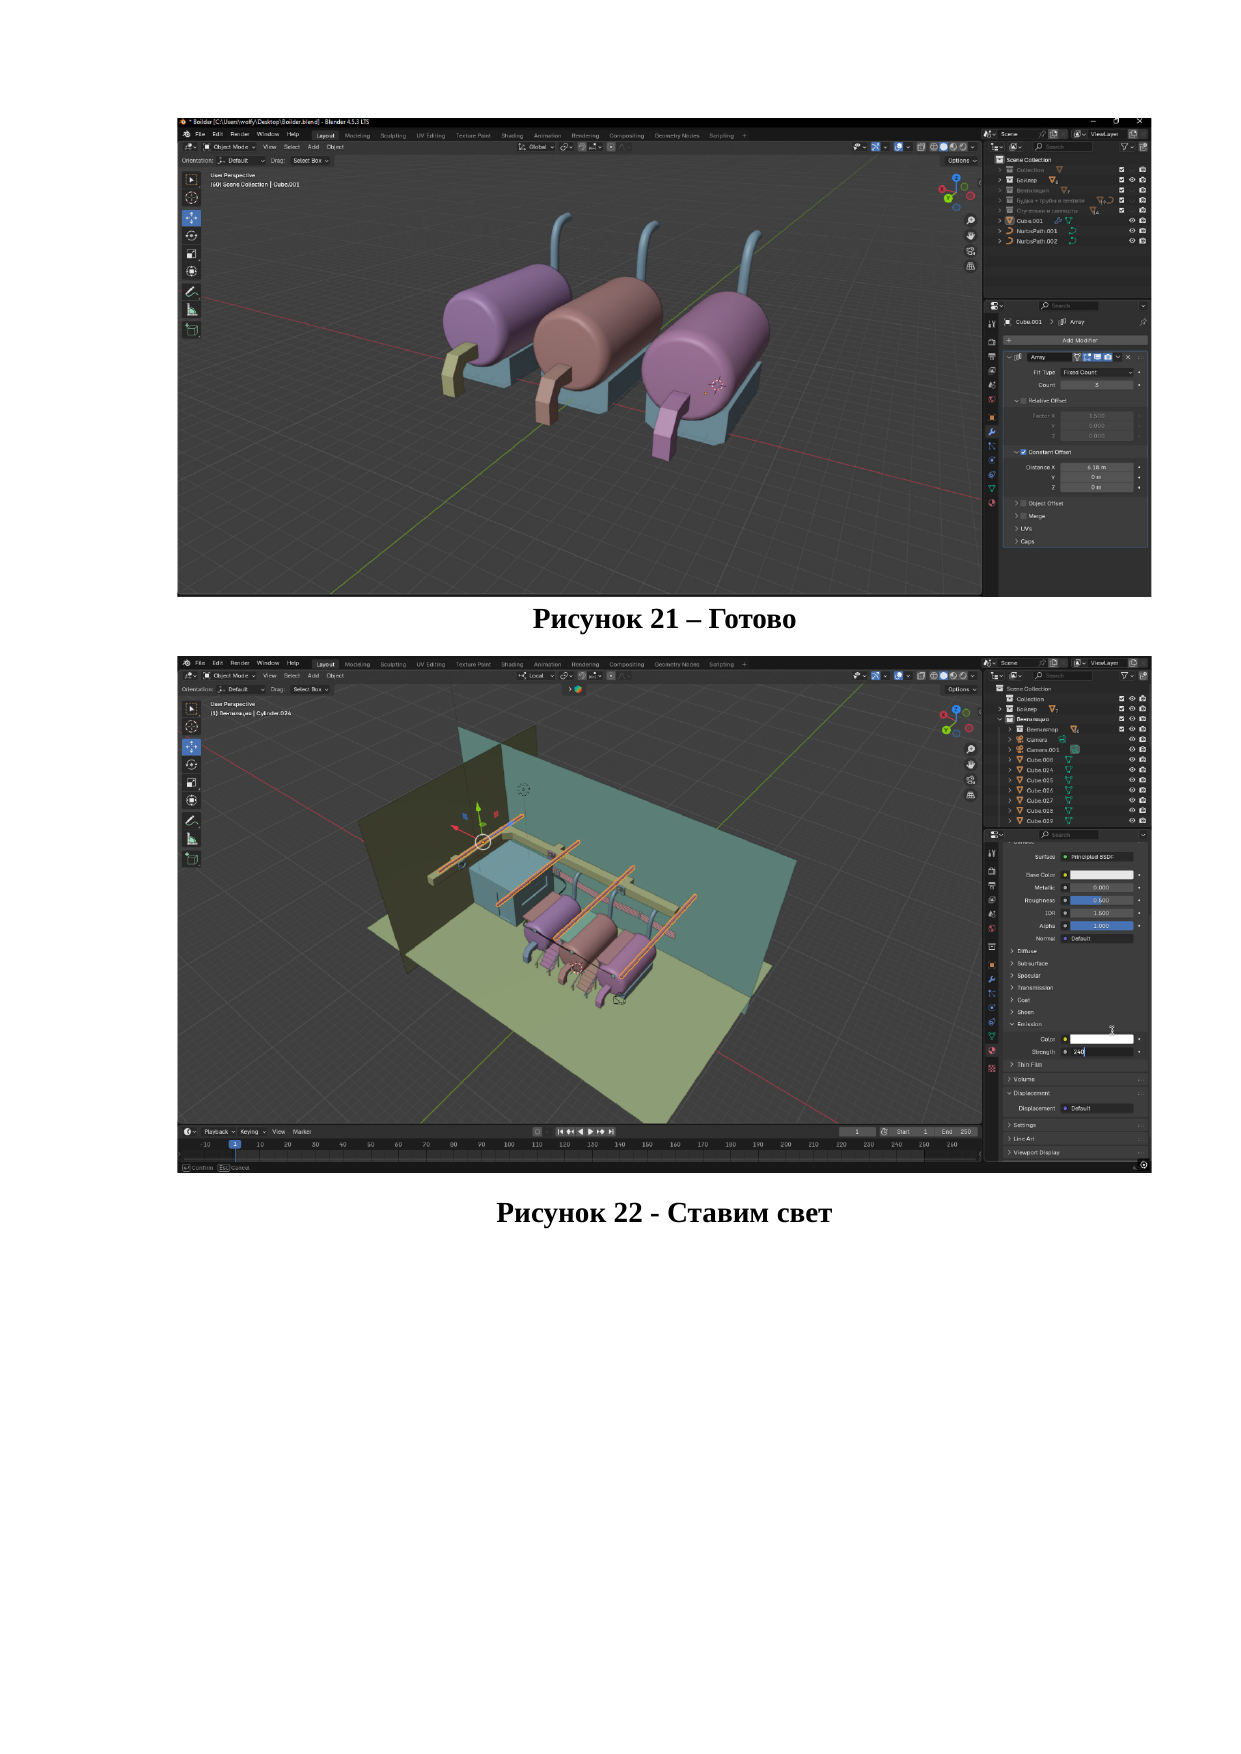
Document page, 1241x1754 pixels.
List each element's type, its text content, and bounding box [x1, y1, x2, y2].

text Рисунок 21 – Готово [177, 597, 1152, 635]
picture [177, 118, 1152, 597]
text Рисунок 22 - Ставим свет [177, 1195, 1152, 1228]
picture [177, 656, 1152, 1173]
